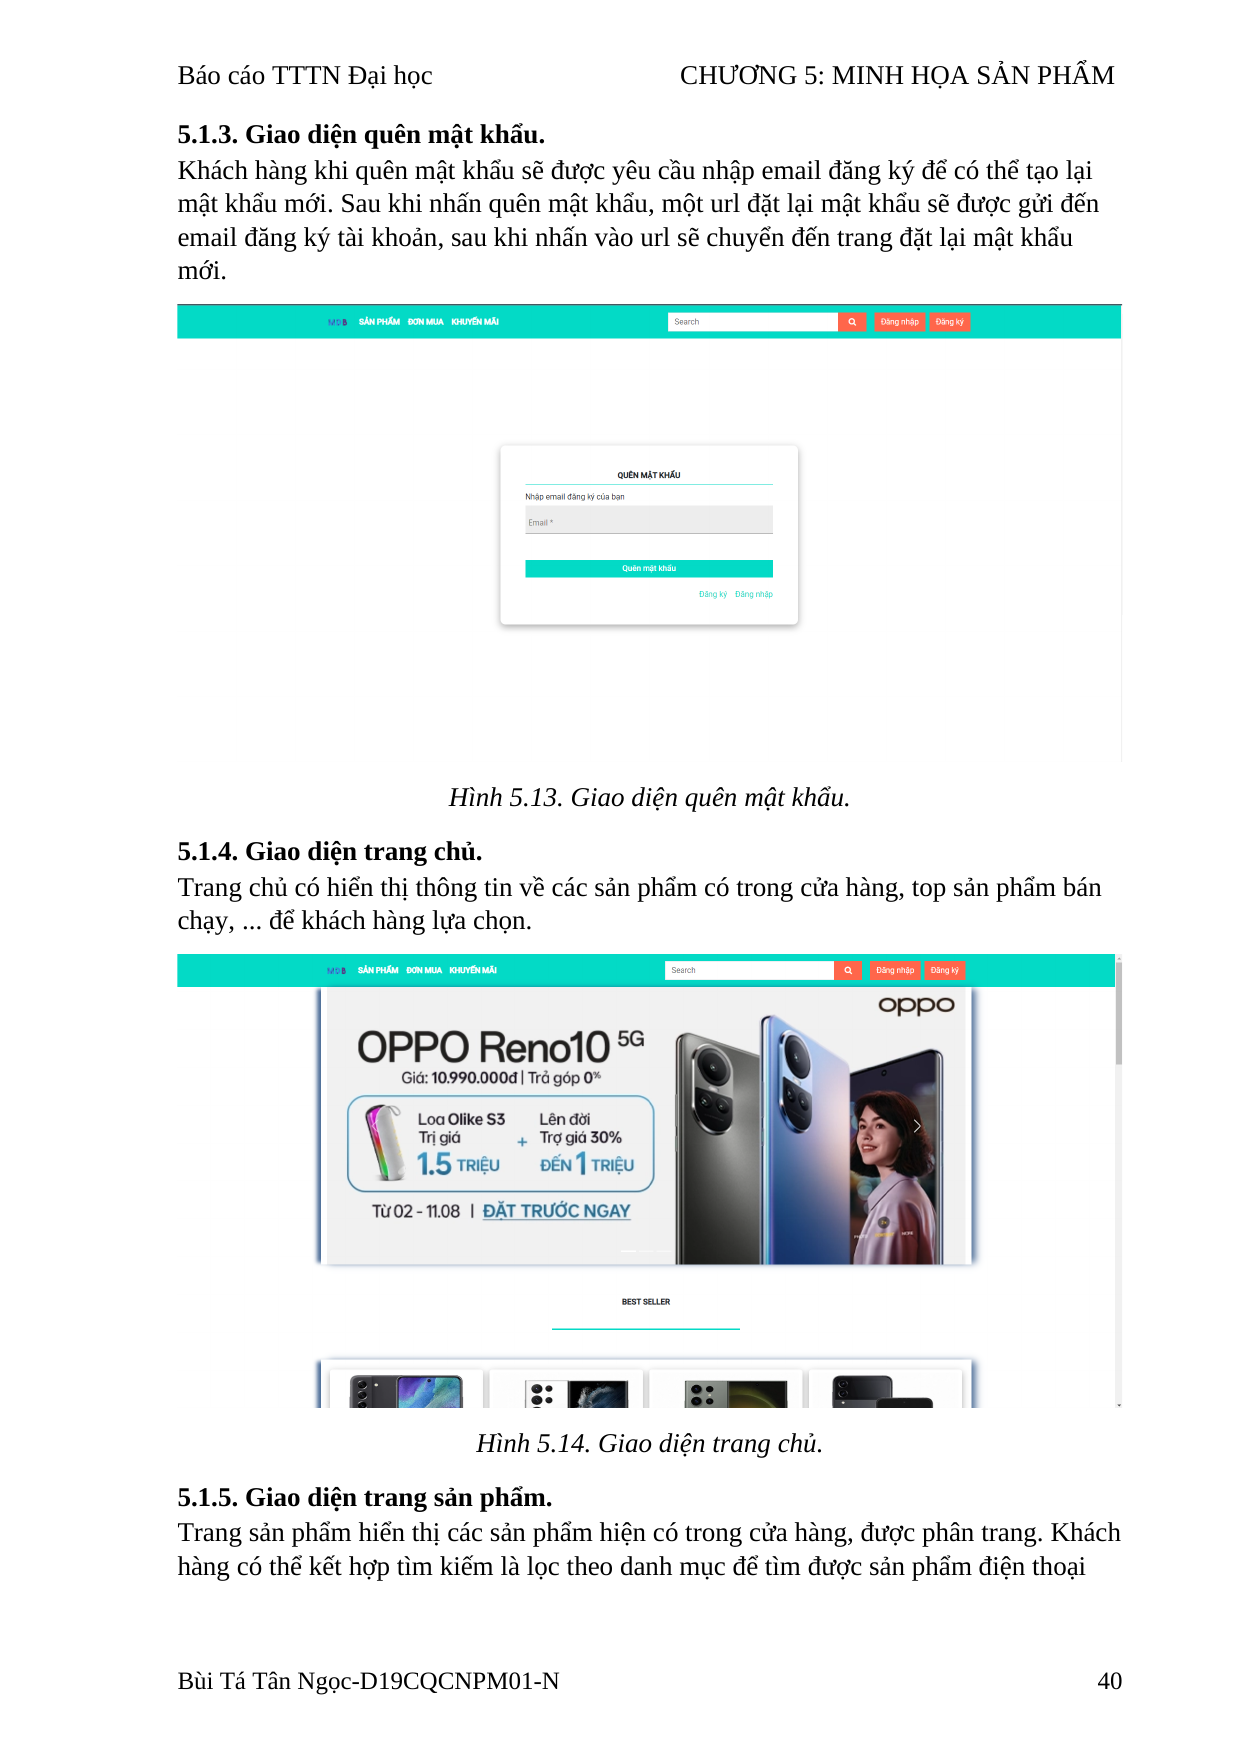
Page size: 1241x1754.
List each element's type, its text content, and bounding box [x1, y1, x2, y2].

subtitle 5.1.4. Giao diện trang chủ. [177, 835, 1122, 866]
text Trang chủ có hiển thị thông tin về các sản phẩm có trong cửa hàng, top sản phẩm bán chạy, ... để khách hàng lựa chọn. [177, 871, 1122, 936]
picture [177, 304, 1123, 762]
subtitle 5.1.3. Giao diện quên mật khẩu. [177, 118, 1122, 149]
text Khách hàng khi quên mật khẩu sẽ được yêu cầu nhập email đăng ký để có thể tạo lại mật khẩu mới. Sau khi nhấn quên mật khẩu, một url đặt lại mật khẩu sẽ được gửi đến email đăng ký tài khoản, sau khi nhấn vào url sẽ chuyển đến trang đặt lại mật khẩu mới. [177, 154, 1122, 286]
picture [177, 954, 1123, 1408]
subtitle 5.1.5. Giao diện trang sản phẩm. [177, 1481, 1122, 1512]
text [177, 1517, 1122, 1581]
